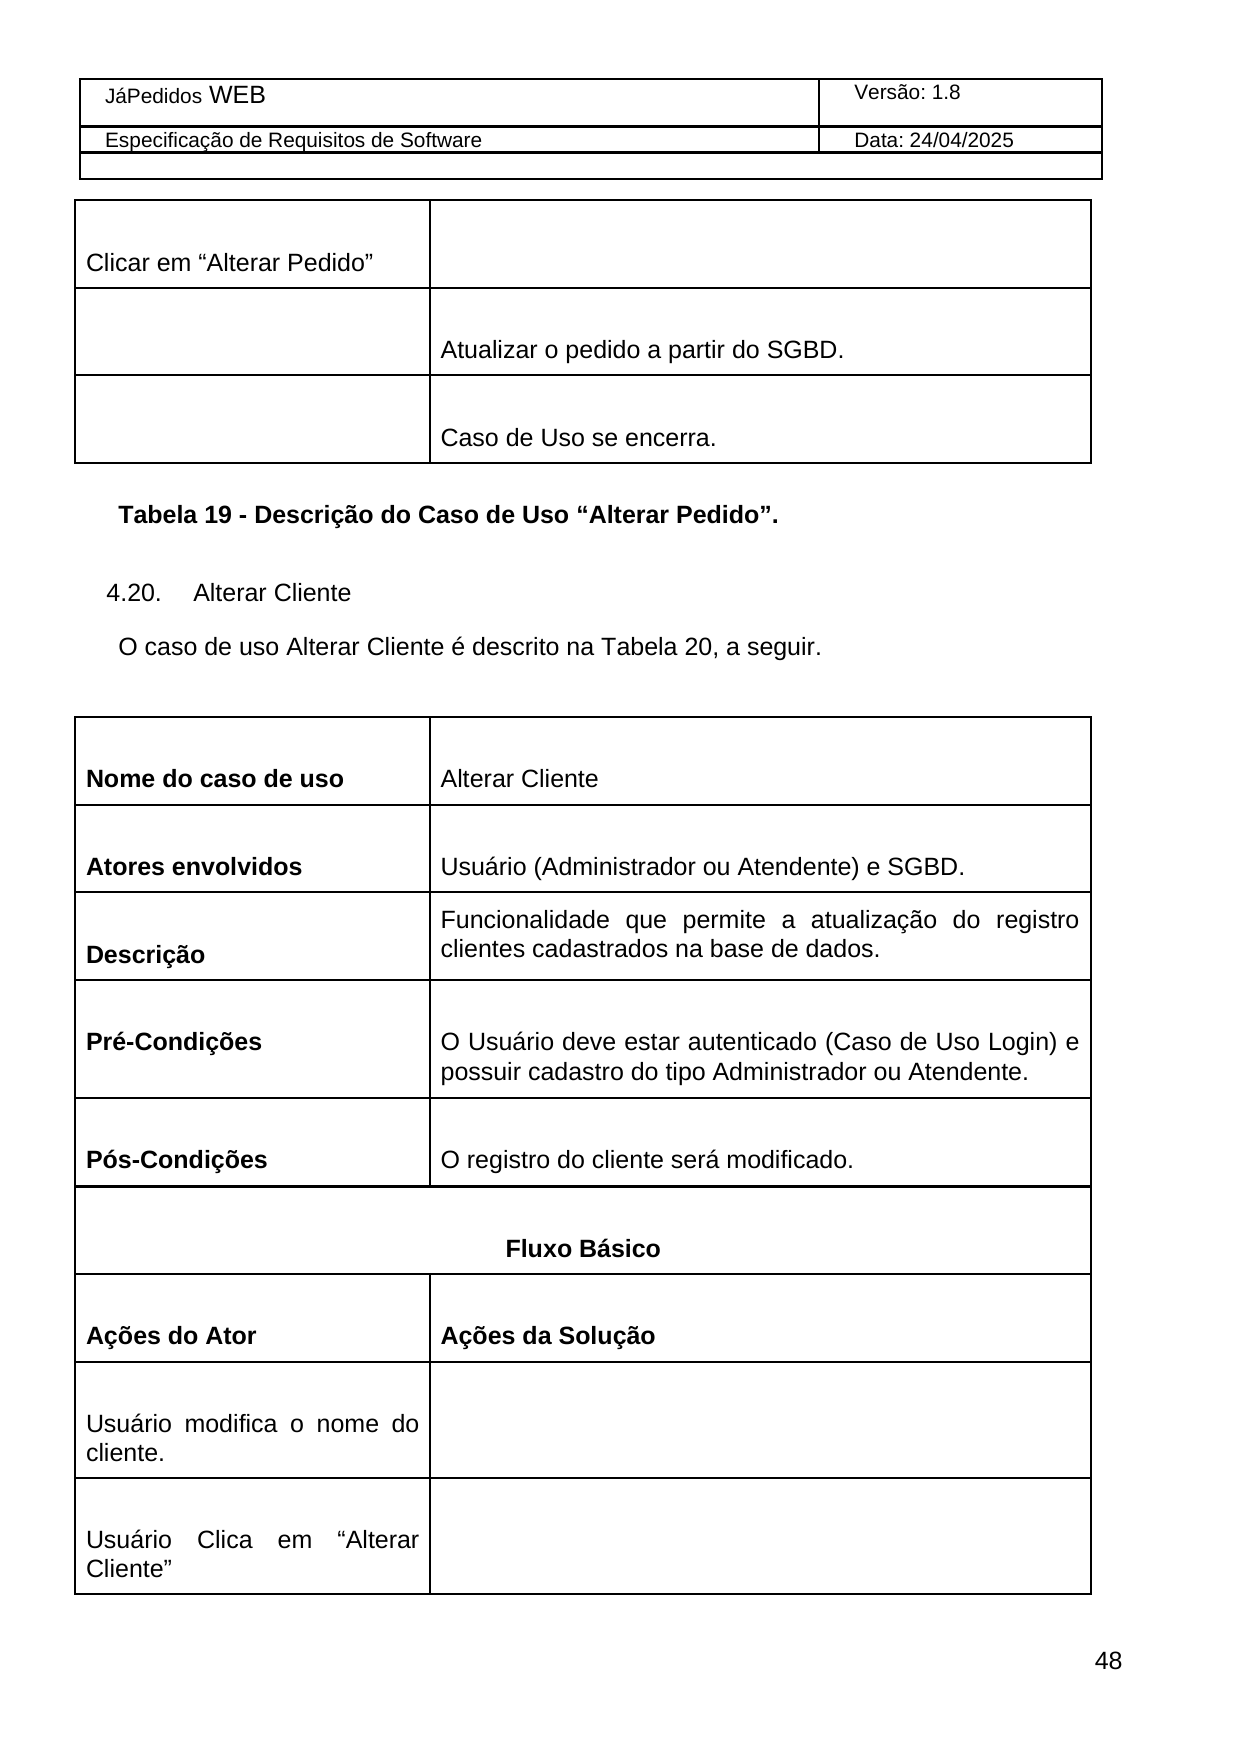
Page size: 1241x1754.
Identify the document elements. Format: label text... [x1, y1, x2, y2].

table_header Alterar Cliente [431, 718, 1090, 804]
table_cell [431, 1363, 1090, 1477]
table_cell [76, 376, 429, 462]
table_cell Funcionalidade que permite a atualização do registro clientes cadastrados na base de dados. [431, 893, 1090, 979]
table_cell O Usuário deve estar autenticado (Caso de Uso Login) e possuir cadastro do tipo Administrador ou Atendente. [431, 981, 1090, 1097]
table_header Nome do caso de uso [76, 718, 429, 804]
table_cell Ações da Solução [431, 1275, 1090, 1361]
table_cell Atores envolvidos [76, 806, 429, 891]
table_cell Caso de Uso se encerra. [431, 376, 1090, 462]
table_cell Ações do Ator [76, 1275, 429, 1361]
table_cell Descrição [76, 893, 429, 979]
table_cell [431, 1479, 1090, 1593]
table_cell Clicar em “Alterar Pedido” [76, 201, 429, 287]
table_cell Atualizar o pedido a partir do SGBD. [431, 289, 1090, 374]
table_cell Usuário modifica o nome do cliente. [76, 1363, 429, 1477]
table_cell Fluxo Básico [76, 1188, 1090, 1273]
table_cell Pré-Condições [76, 981, 429, 1097]
table_cell Usuário Clica em “Alterar Cliente” [76, 1479, 429, 1593]
table_cell O registro do cliente será modificado. [431, 1099, 1090, 1185]
text Tabela 19 - Descrição do Caso de Uso “Alterar Pedido”. [118, 500, 1122, 529]
text O caso de uso Alterar Cliente é descrito na Tabela 20, a seguir. [118, 632, 1122, 660]
table_cell [76, 289, 429, 374]
table_cell [431, 201, 1090, 287]
table_cell Pós-Condições [76, 1099, 429, 1185]
table_cell Usuário (Administrador ou Atendente) e SGBD. [431, 806, 1090, 891]
subtitle Alterar Cliente [118, 578, 1122, 607]
